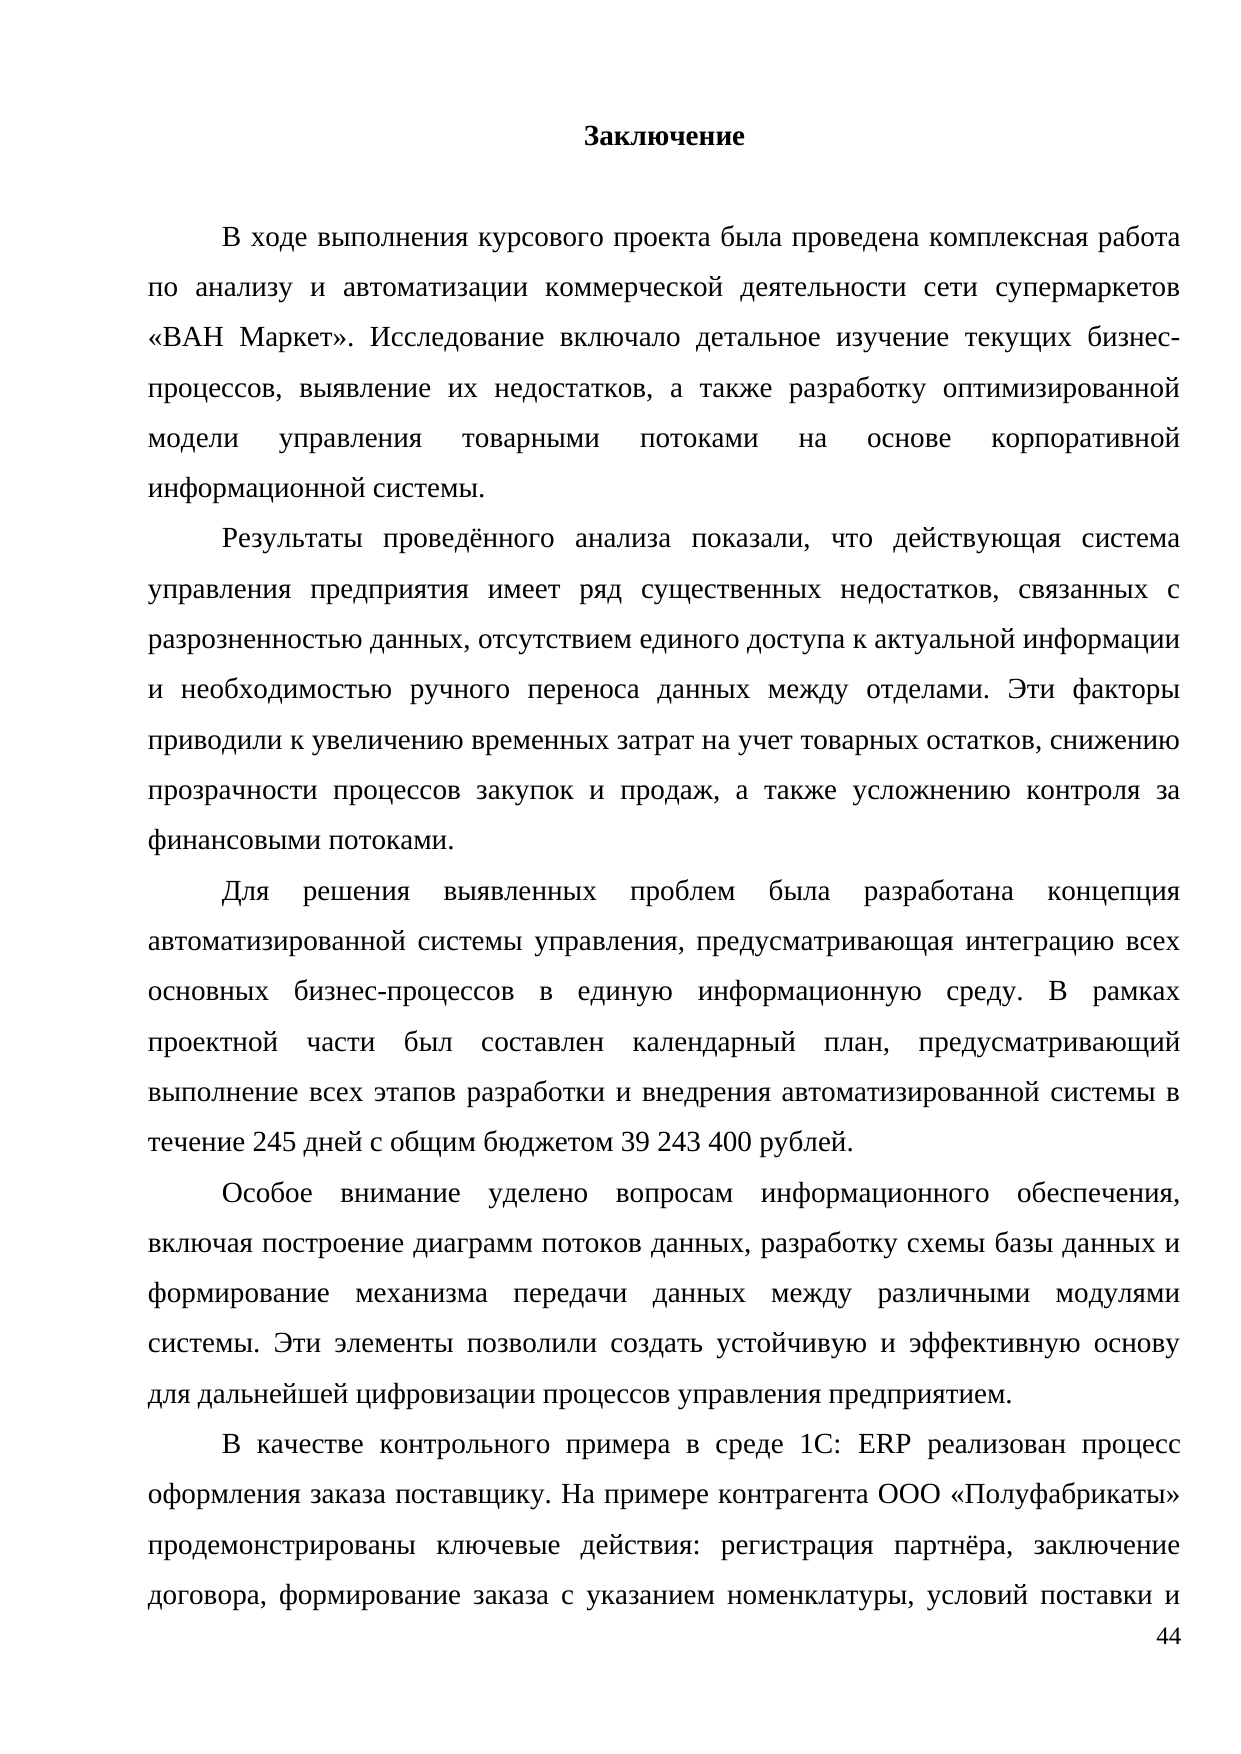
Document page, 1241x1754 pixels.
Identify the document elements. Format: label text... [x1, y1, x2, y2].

text Особое внимание уделено вопросам информационного обеспечения, включая построение диаграмм потоков данных, разработку схемы базы данных и формирование механизма передачи данных между различными модулями системы. Эти элементы позволили создать устойчивую и эффективную основу для дальнейшей цифровизации процессов управления предприятием. [148, 1175, 1181, 1409]
text В ходе выполнения курсового проекта была проведена комплексная работа по анализу и автоматизации коммерческой деятельности сети супермаркетов «ВАН Маркет». Исследование включало детальное изучение текущих бизнес-процессов, выявление их недостатков, а также разработку оптимизированной модели управления товарными потоками на основе корпоративной информационной системы. [148, 219, 1181, 504]
text Результаты проведённого анализа показали, что действующая система управления предприятия имеет ряд существенных недостатков, связанных с разрозненностью данных, отсутствием единого доступа к актуальной информации и необходимостью ручного переноса данных между отделами. Эти факторы приводили к увеличению временных затрат на учет товарных остатков, снижению прозрачности процессов закупок и продаж, а также усложнению контроля за финансовыми потоками. [148, 521, 1181, 856]
list Заключение [148, 118, 1181, 152]
text Для решения выявленных проблем была разработана концепция автоматизированной системы управления, предусматривающая интеграцию всех основных бизнес-процессов в единую информационную среду. В рамках проектной части был составлен календарный план, предусматривающий выполнение всех этапов разработки и внедрения автоматизированной системы в течение 245 дней с общим бюджетом 39 243 400 рублей. [148, 873, 1181, 1158]
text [148, 1426, 1181, 1611]
